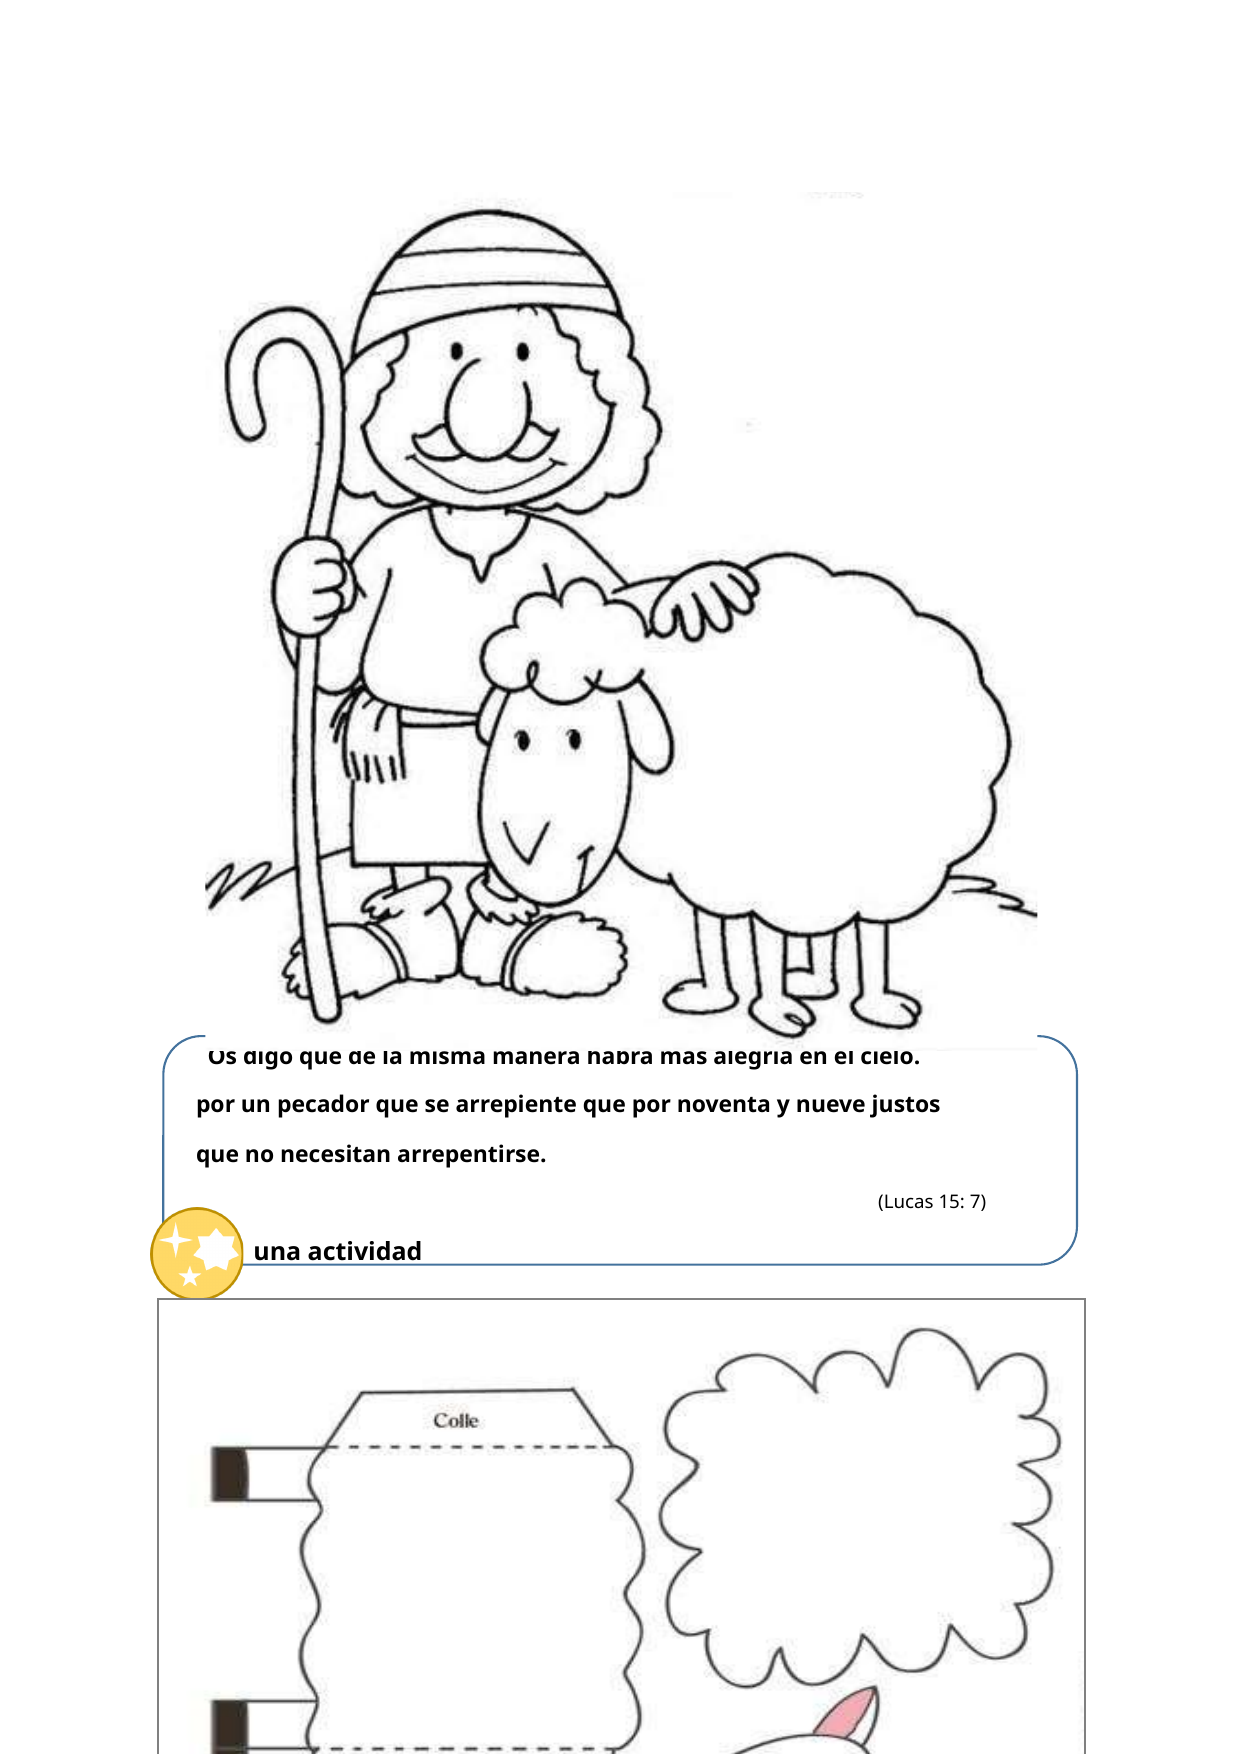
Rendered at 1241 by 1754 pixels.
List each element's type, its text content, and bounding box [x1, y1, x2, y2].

text Os digo que de la misma manera habrá más alegría en el cielo. [150, 1040, 1090, 1071]
text por un pecador que se arrepiente que por noventa y nueve justos [150, 1088, 1090, 1119]
text (Lucas 15: 7) [150, 1188, 1090, 1214]
text que no necesitan arrepentirse. [150, 1138, 1090, 1169]
text una actividad [244, 1233, 1090, 1267]
picture [205, 192, 1038, 1051]
picture [159, 1300, 1084, 1754]
picture [150, 1207, 244, 1301]
